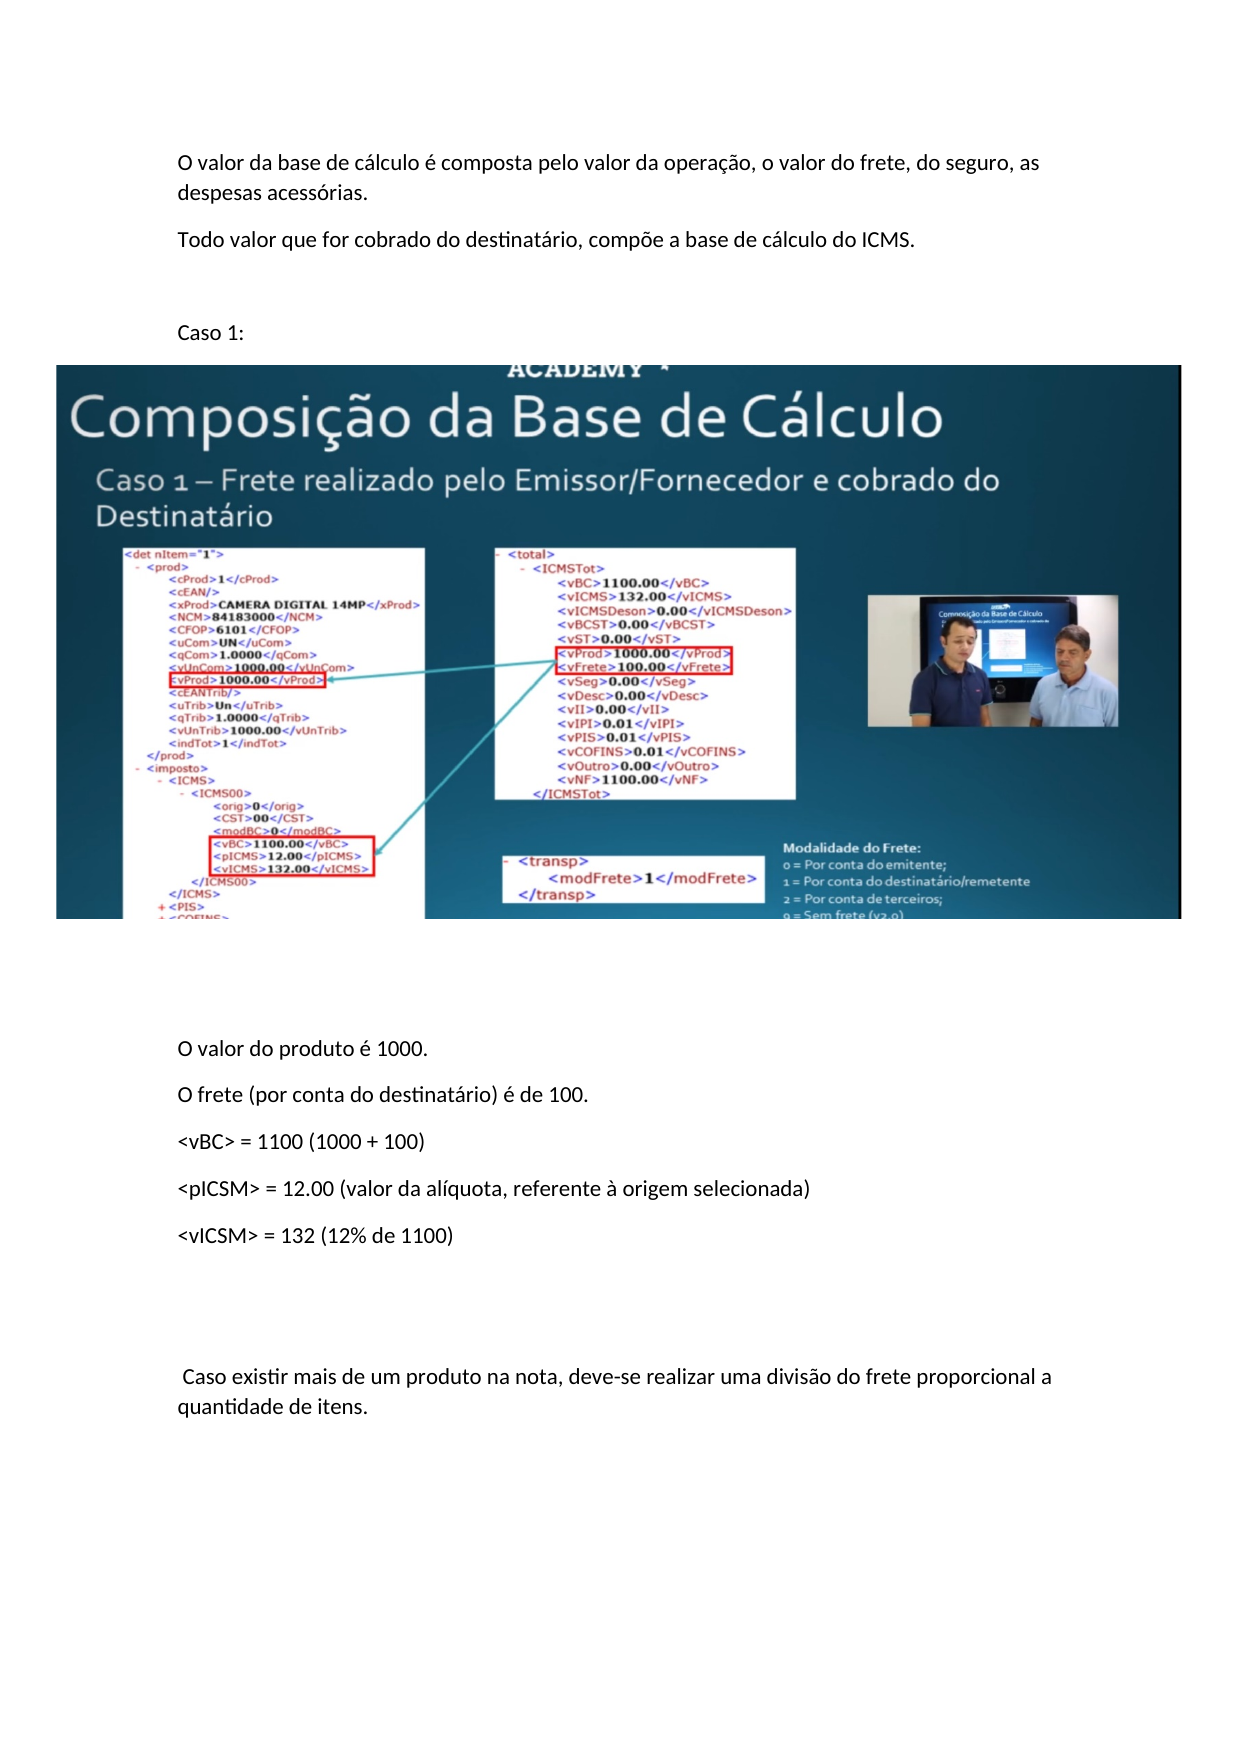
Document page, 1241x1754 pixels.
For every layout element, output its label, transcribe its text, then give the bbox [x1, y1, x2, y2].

text <vBC> = 1100 (1000 + 100) [177, 1127, 1063, 1155]
text <pICSM> = 12.00 (valor da alíquota, referente à origem selecionada) [177, 1174, 1063, 1202]
text Caso 1: [177, 318, 1063, 346]
text O valor do produto é 1000. [177, 1034, 1063, 1062]
text Caso existir mais de um produto na nota, deve-se realizar uma divisão do frete proporcional a quantidade de itens. [177, 1362, 1063, 1420]
picture [56, 365, 1182, 919]
text <vICSM> = 132 (12% de 1100) [177, 1221, 1063, 1249]
text Todo valor que for cobrado do destinatário, compõe a base de cálculo do ICMS. [177, 225, 1063, 253]
text O valor da base de cálculo é composta pelo valor da operação, o valor do frete, do seguro, as despesas acessórias. [177, 148, 1063, 206]
text O frete (por conta do destinatário) é de 100. [177, 1081, 1063, 1108]
